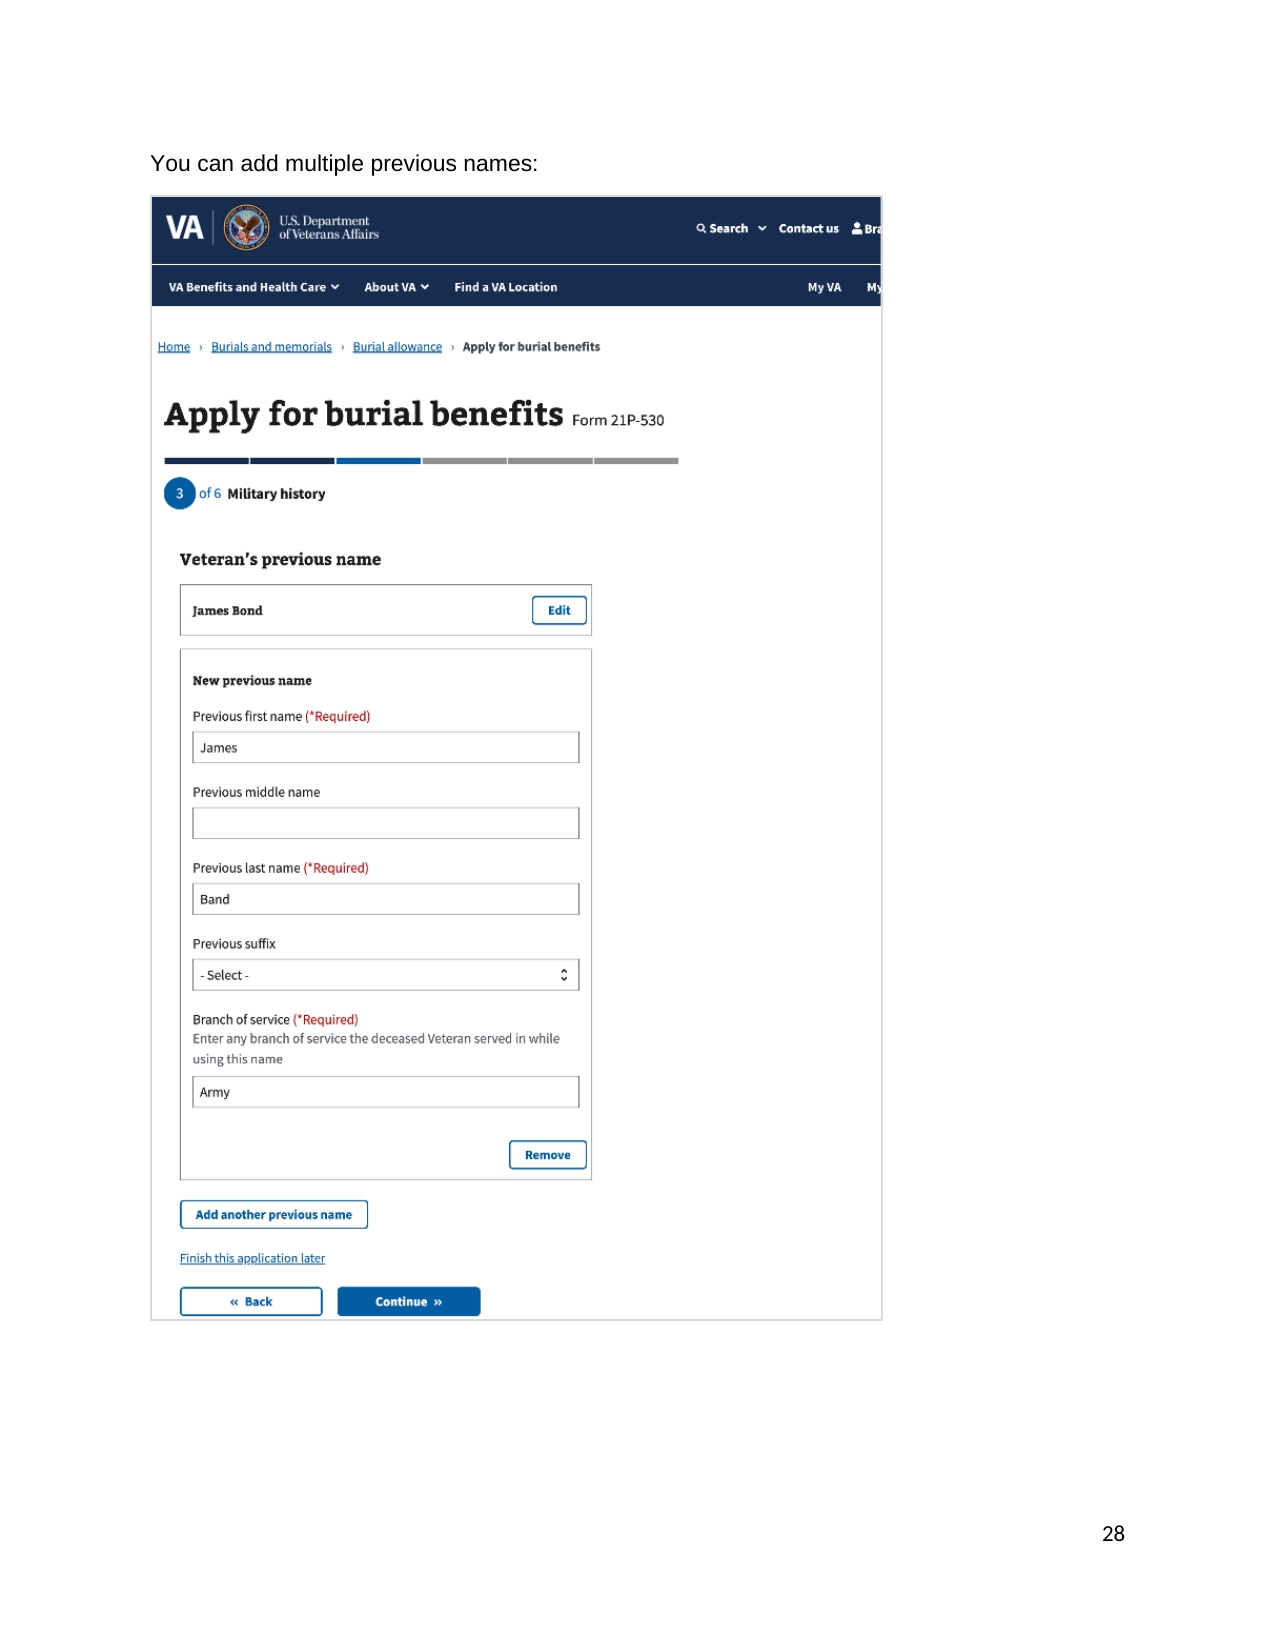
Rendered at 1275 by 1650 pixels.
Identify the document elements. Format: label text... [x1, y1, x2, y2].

text You can add multiple previous names: [150, 150, 1125, 176]
picture [152, 197, 881, 1319]
